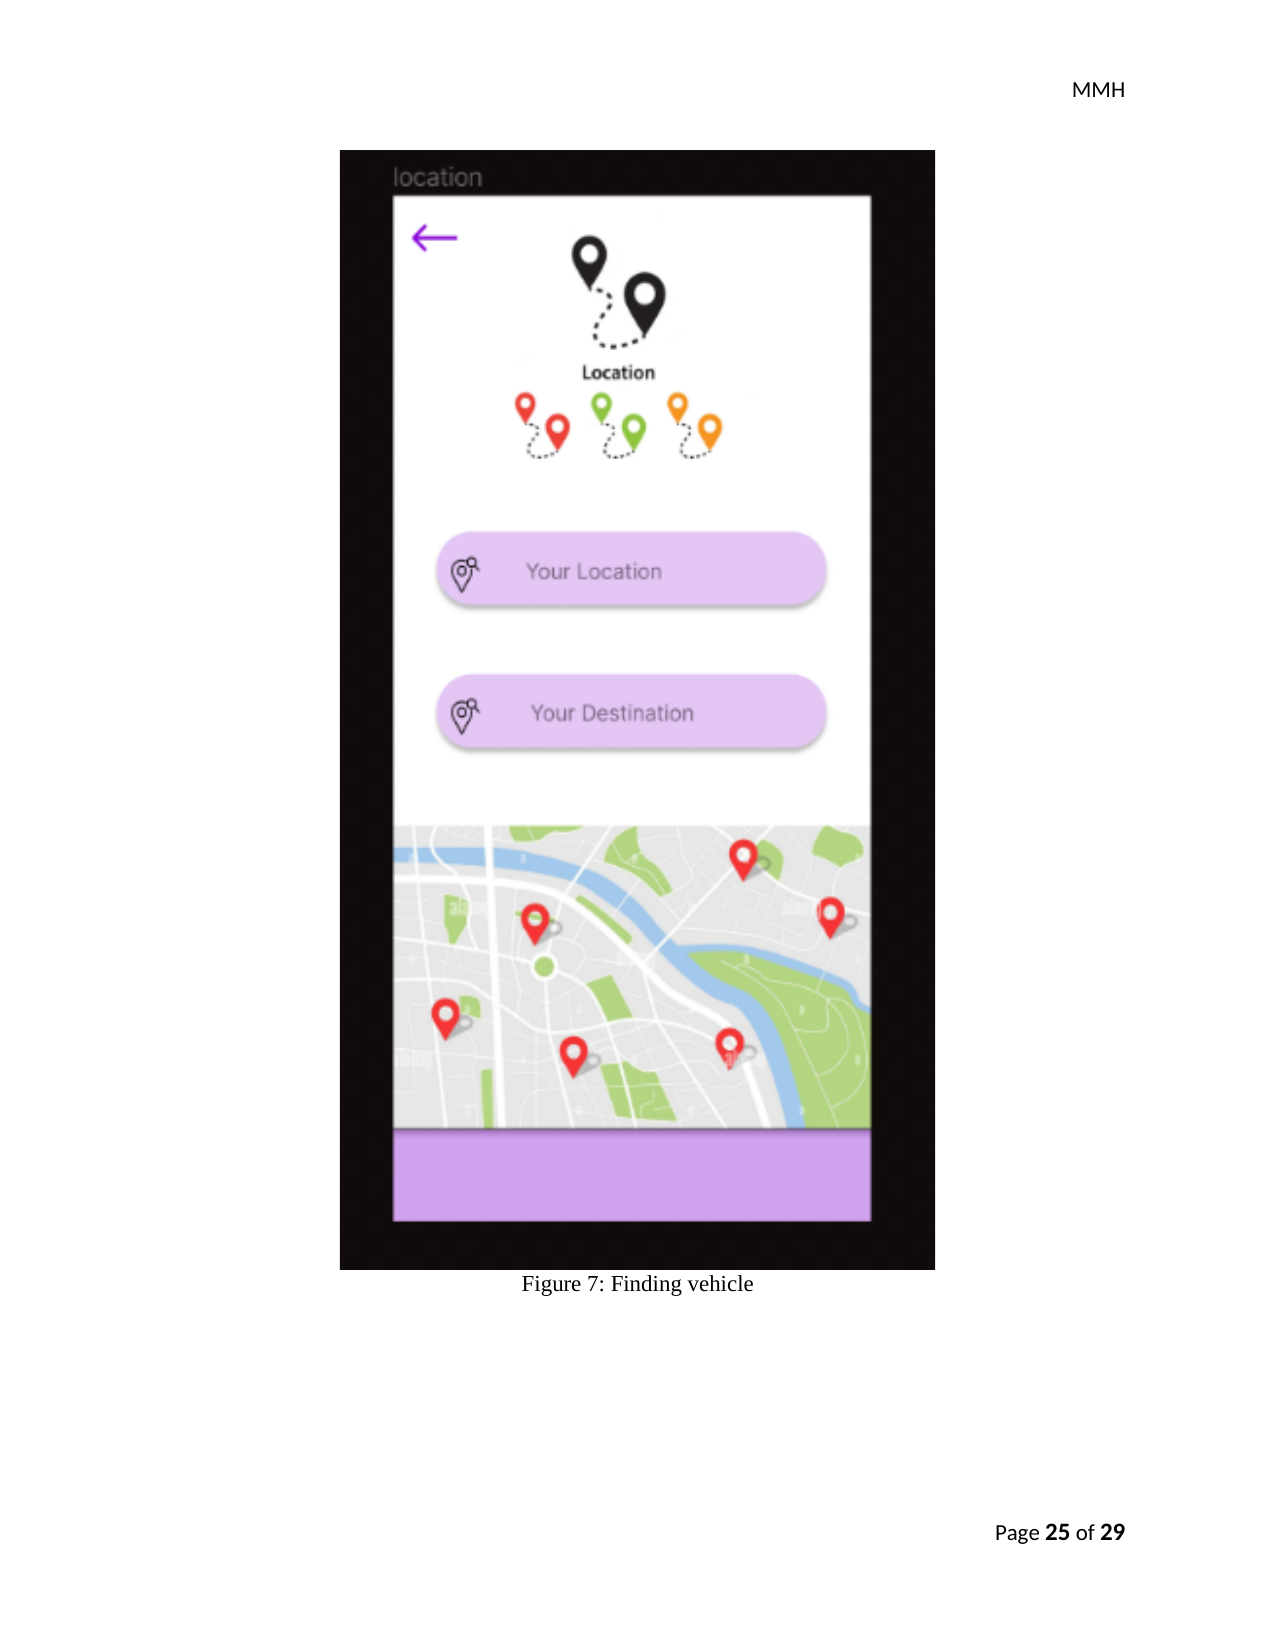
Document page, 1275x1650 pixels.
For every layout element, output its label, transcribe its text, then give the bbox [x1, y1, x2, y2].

table_header Figure 7: Finding vehicle [139, 150, 1136, 1296]
picture [339, 150, 936, 1270]
